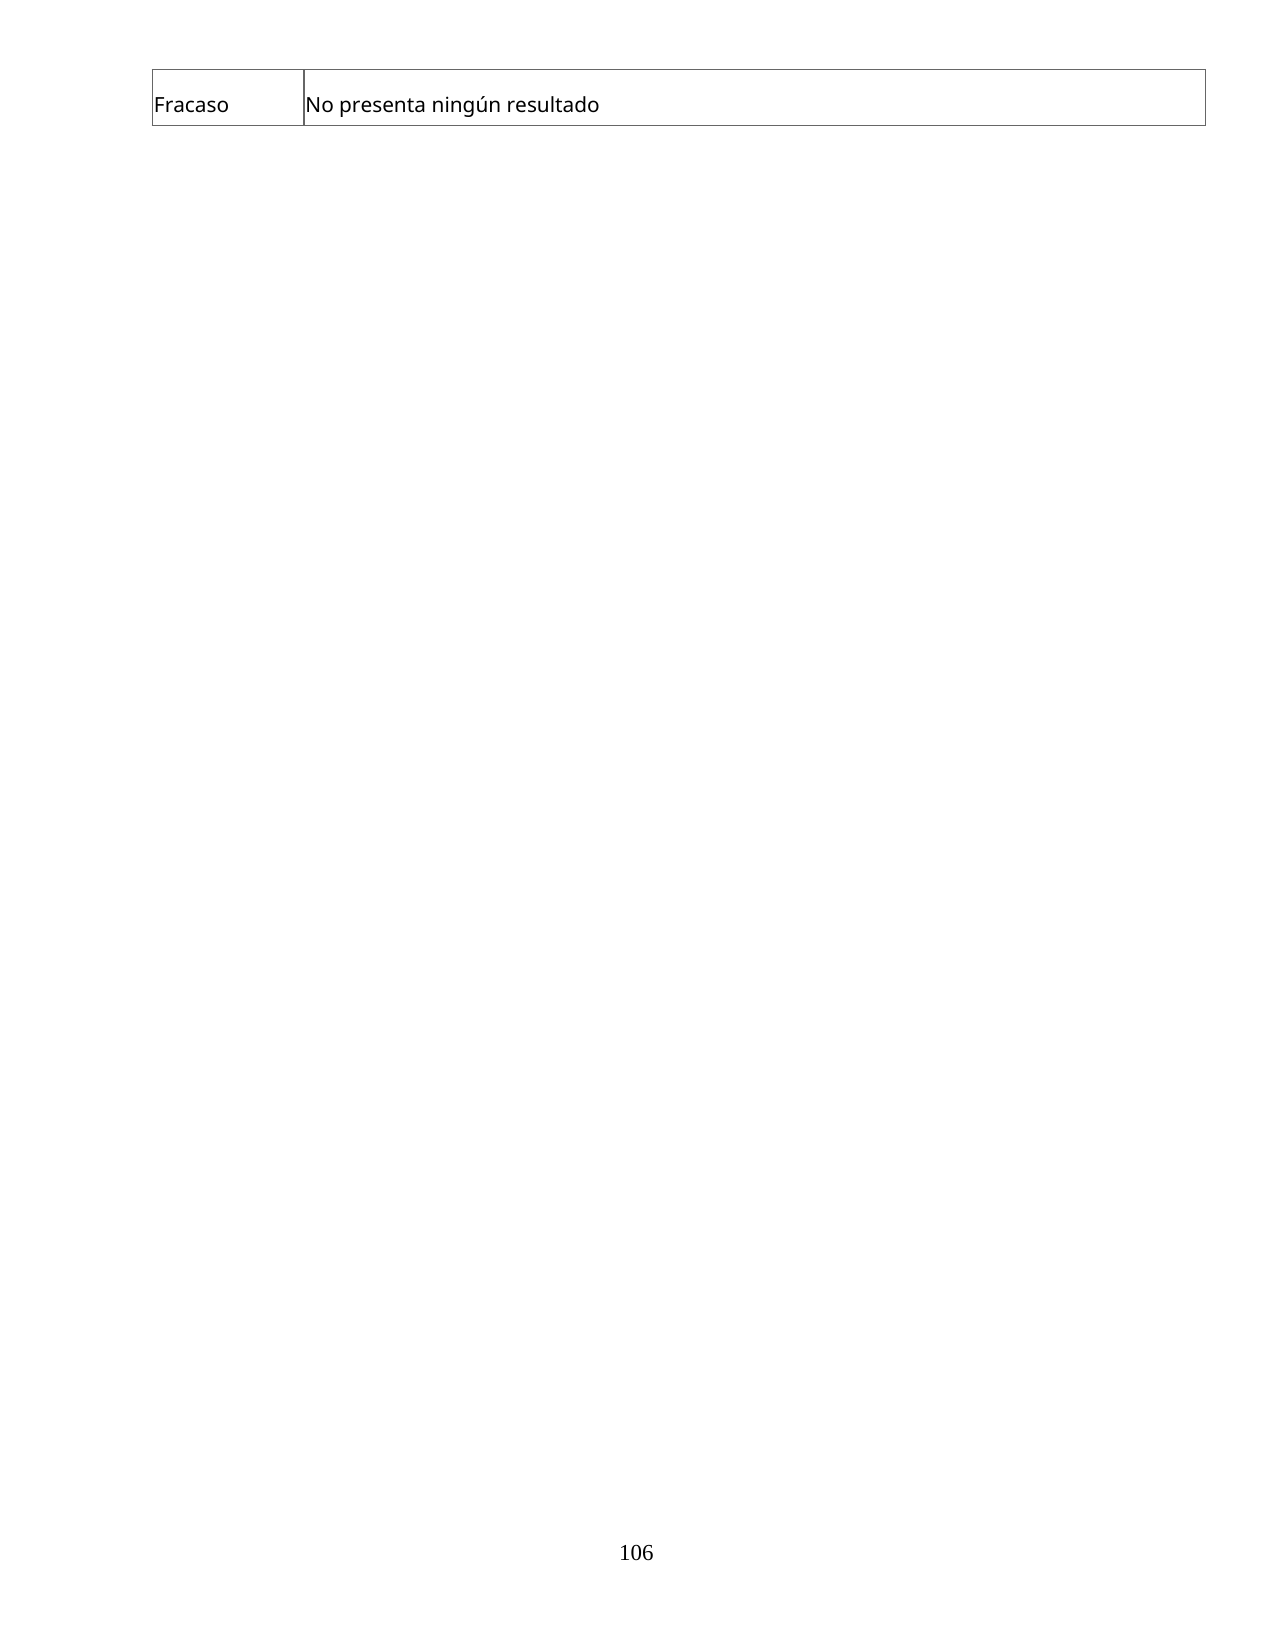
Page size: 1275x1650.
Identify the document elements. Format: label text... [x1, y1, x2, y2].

table_cell Fracaso [153, 70, 303, 125]
table_cell No presenta ningún resultado [305, 70, 1205, 125]
